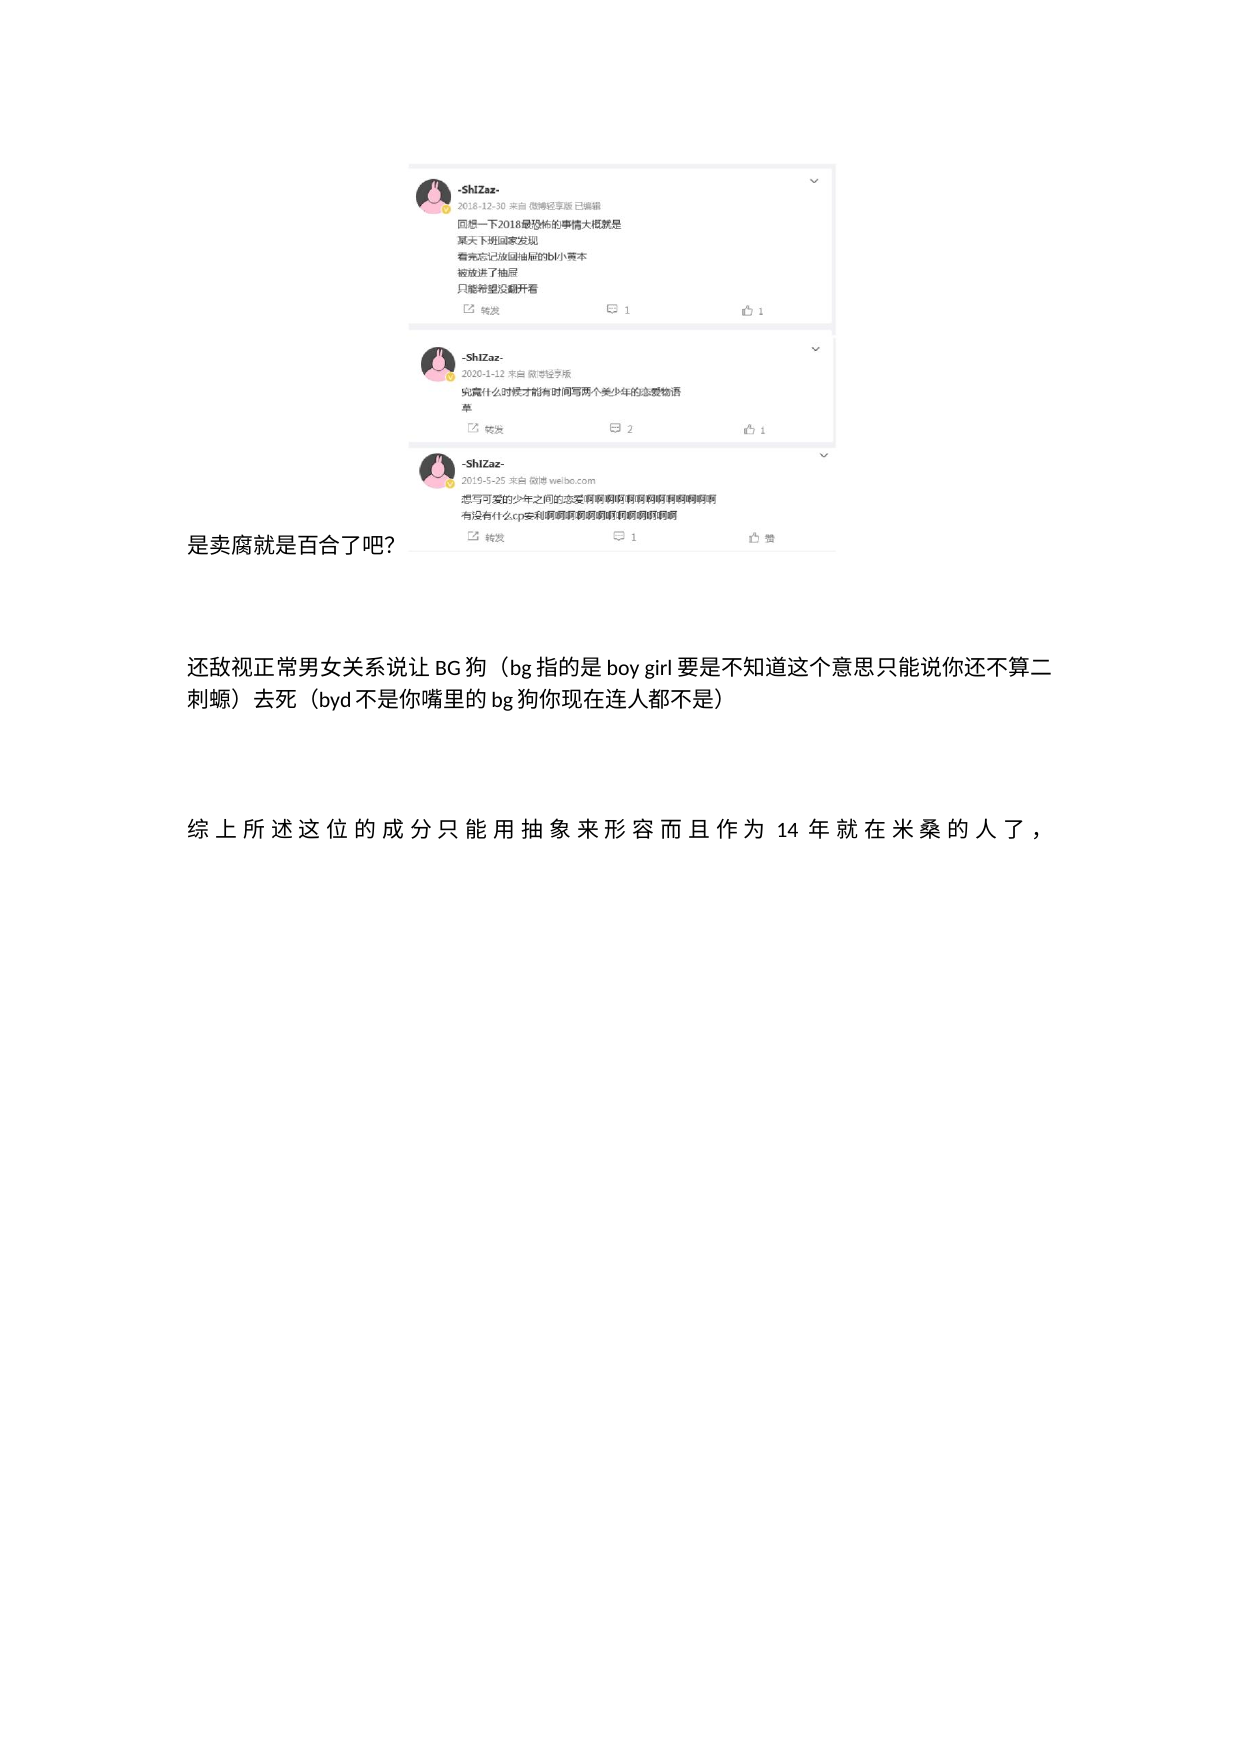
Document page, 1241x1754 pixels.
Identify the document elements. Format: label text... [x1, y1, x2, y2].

picture [406, 162, 838, 554]
text 综上所述这位的成分只能用抽象来形容而且作为14年就在米桑的人了，现在肯定也是半步绝缘体了。而且符华游戏里的设定是神州守护者，结合神州是什么地方的原型我想各位知道这有多阴阳怪气了吧？ [187, 812, 1053, 844]
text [187, 162, 1053, 584]
text 还敌视正常男女关系说让BG狗（bg指的是boy girl要是不知道这个意思只能说你还不算二刺螈）去死（byd不是你嘴里的bg狗你现在连人都不是） [187, 649, 1053, 714]
